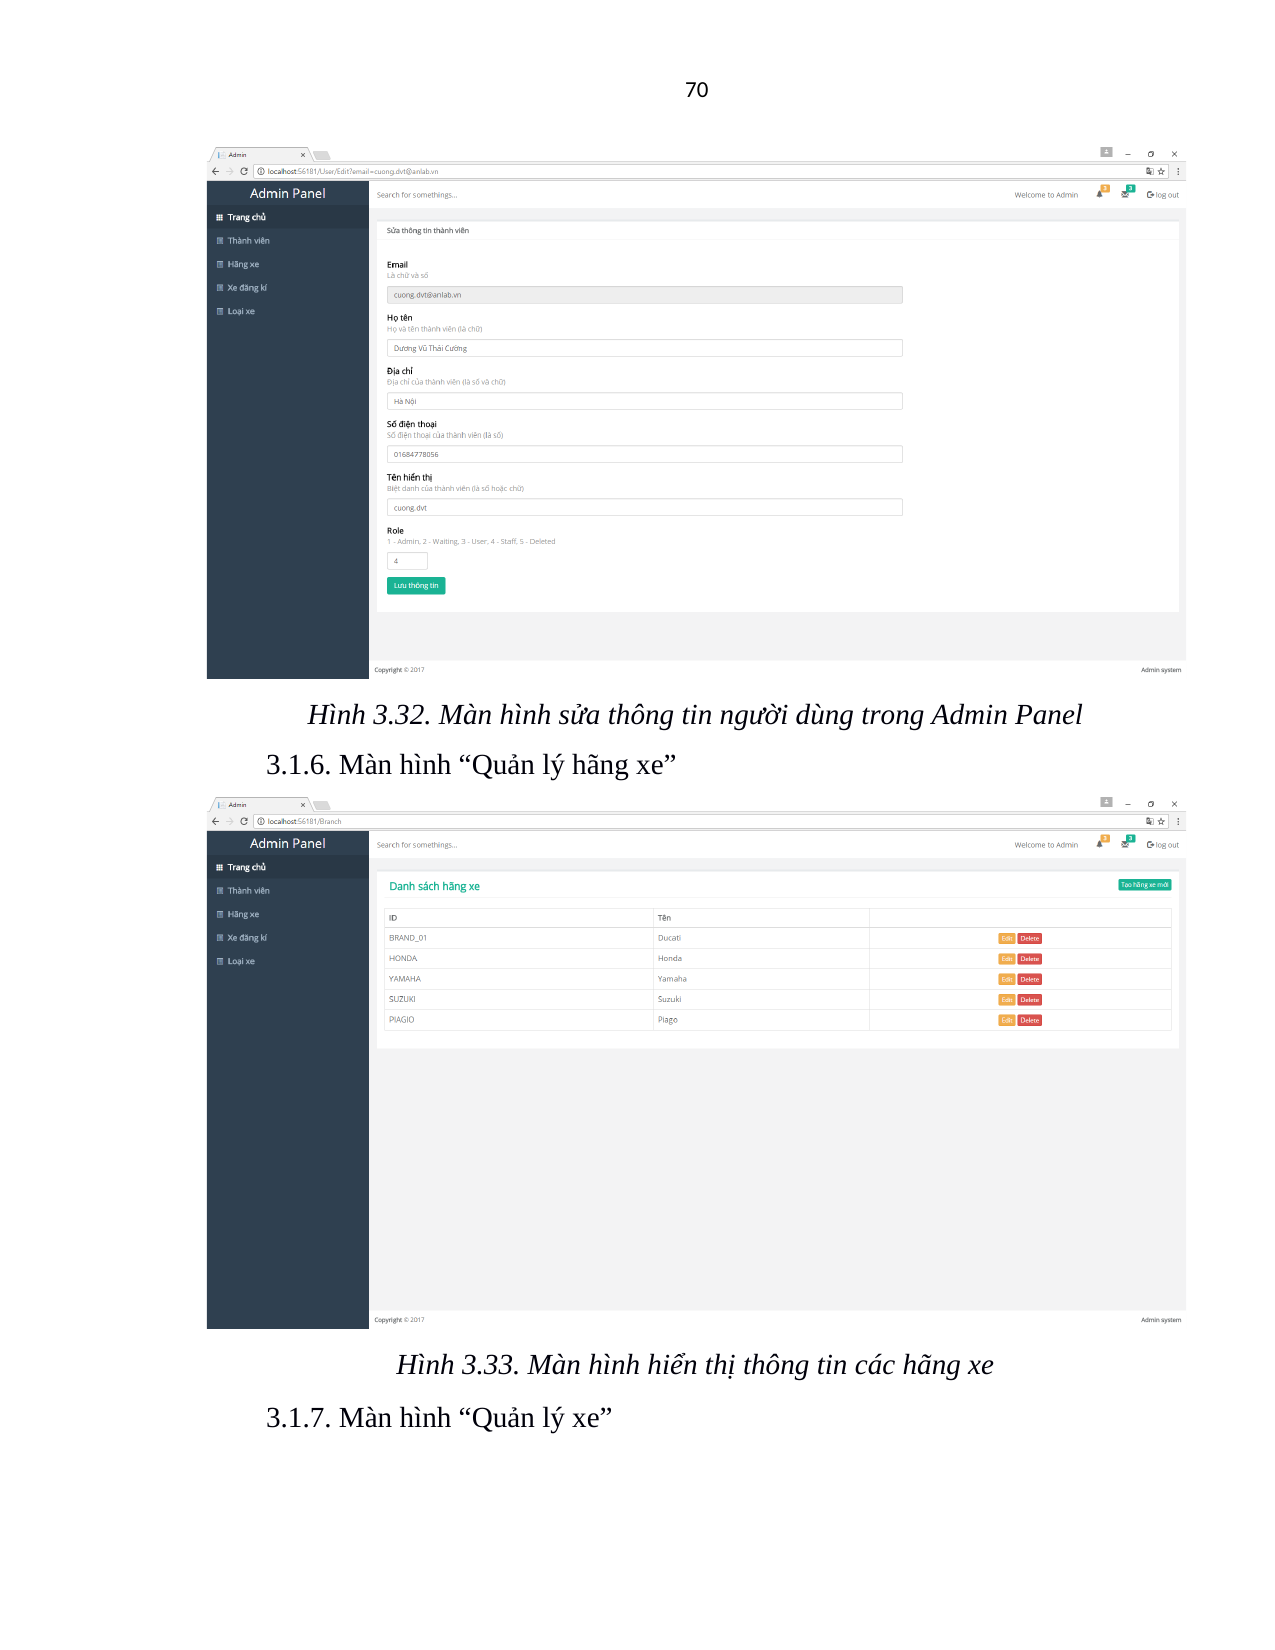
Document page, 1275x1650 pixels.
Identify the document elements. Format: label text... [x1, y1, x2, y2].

picture [206, 797, 1187, 1329]
text Hình 3.32. Màn hình sửa thông tin người dùng trong Admin Panel [207, 697, 1186, 731]
text 3.1.7. Màn hình “Quản lý xe” [207, 1400, 1186, 1433]
text 3.1.6. Màn hình “Quản lý hãng xe” [207, 747, 1186, 781]
picture [206, 147, 1187, 679]
text Hình 3.33. Màn hình hiển thị thông tin các hãng xe [207, 1347, 1186, 1381]
